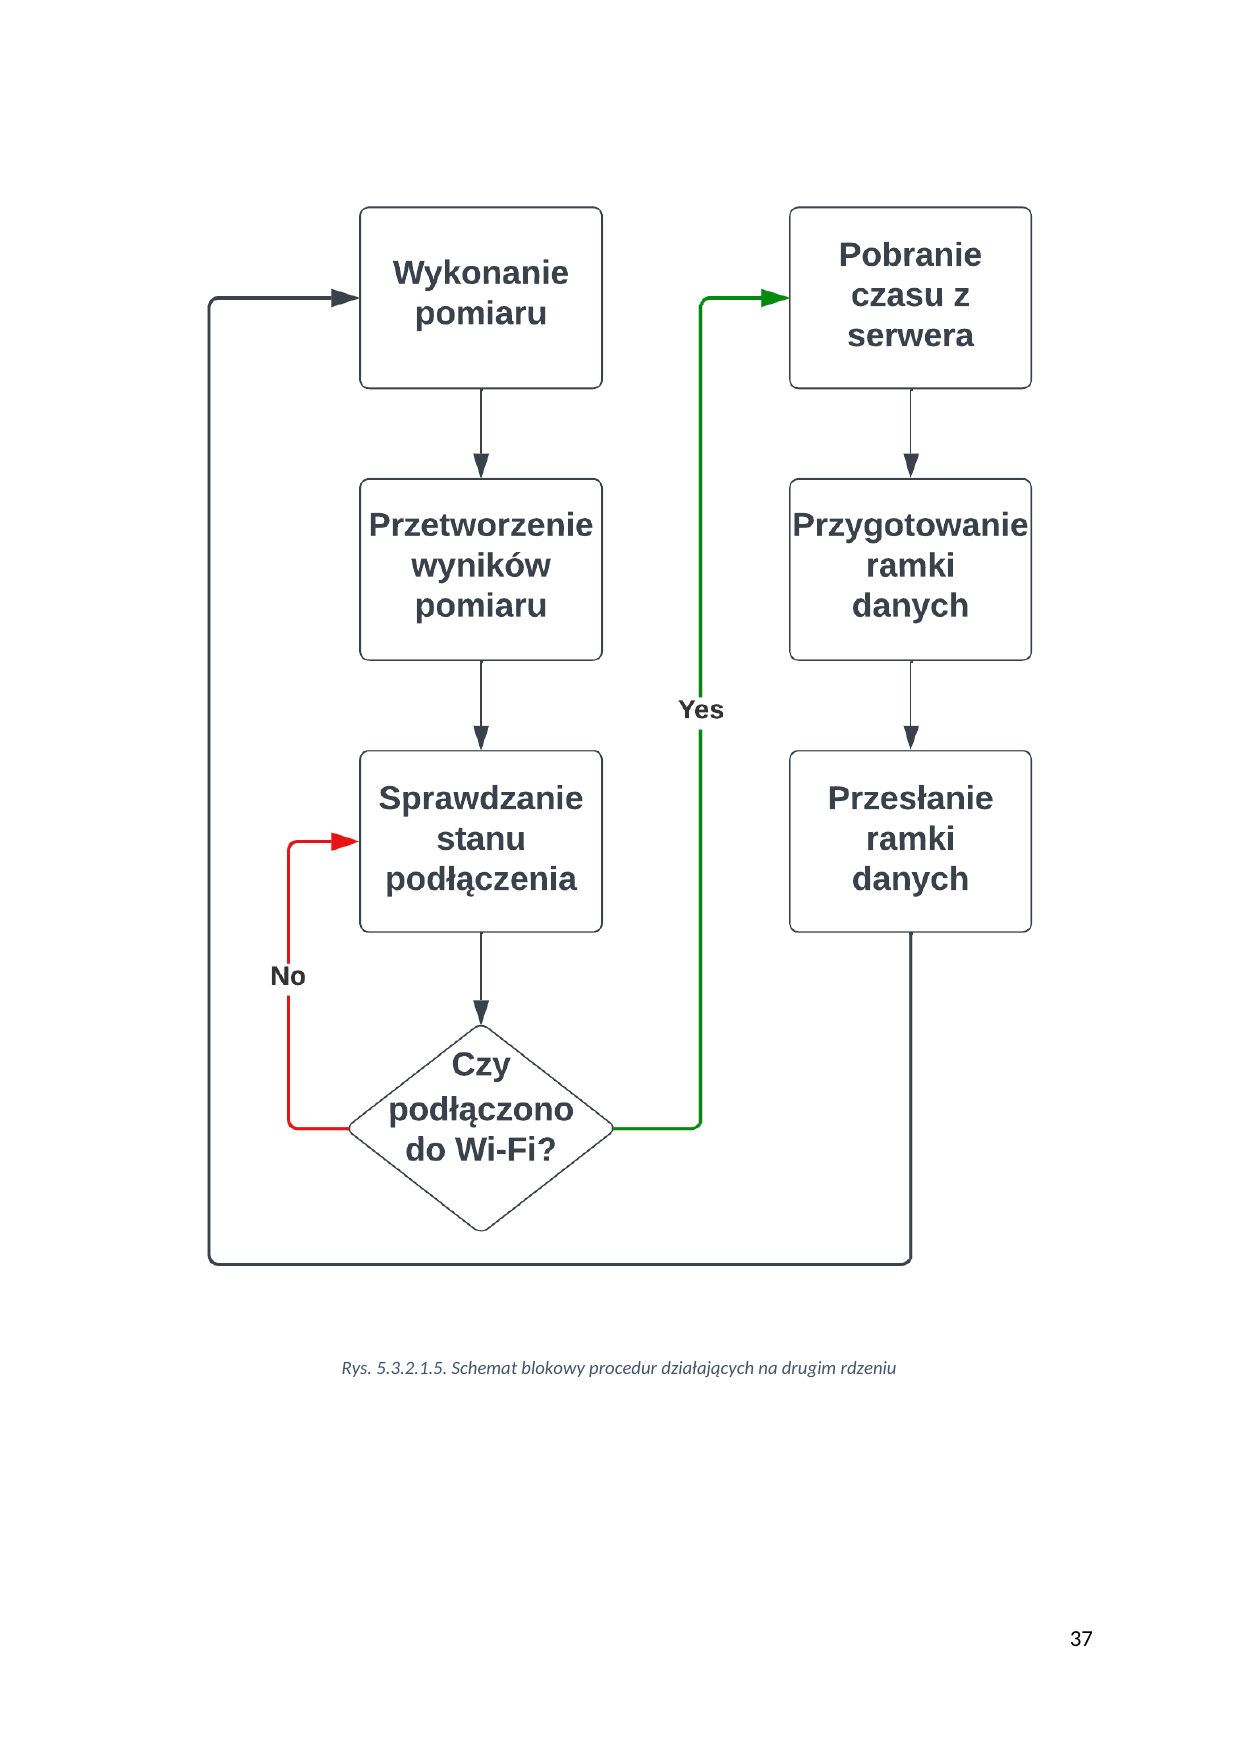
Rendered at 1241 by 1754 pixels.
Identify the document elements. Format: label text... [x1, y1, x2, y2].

text Rys. 5.3.2.1.5. Schemat blokowy procedur działających na drugim rdzeniu [148, 1356, 1093, 1379]
picture [147, 147, 1093, 1326]
